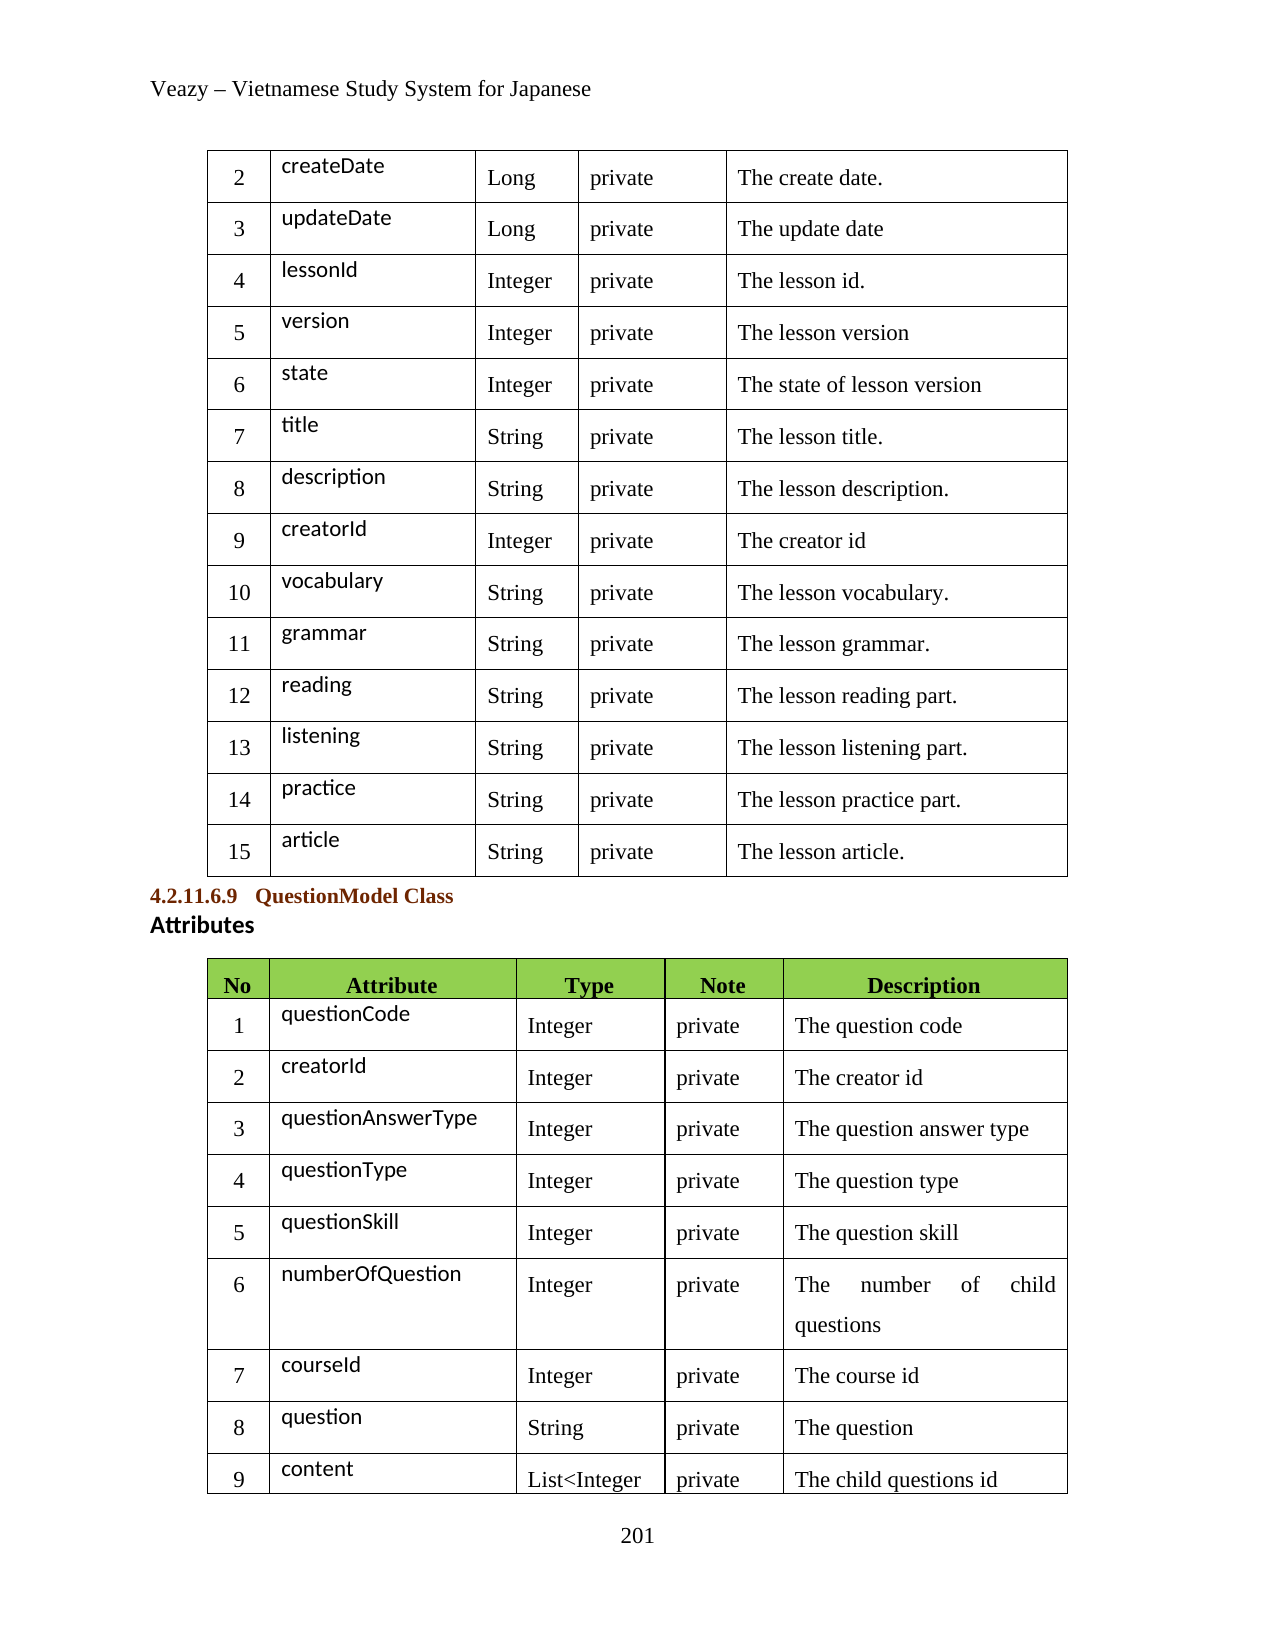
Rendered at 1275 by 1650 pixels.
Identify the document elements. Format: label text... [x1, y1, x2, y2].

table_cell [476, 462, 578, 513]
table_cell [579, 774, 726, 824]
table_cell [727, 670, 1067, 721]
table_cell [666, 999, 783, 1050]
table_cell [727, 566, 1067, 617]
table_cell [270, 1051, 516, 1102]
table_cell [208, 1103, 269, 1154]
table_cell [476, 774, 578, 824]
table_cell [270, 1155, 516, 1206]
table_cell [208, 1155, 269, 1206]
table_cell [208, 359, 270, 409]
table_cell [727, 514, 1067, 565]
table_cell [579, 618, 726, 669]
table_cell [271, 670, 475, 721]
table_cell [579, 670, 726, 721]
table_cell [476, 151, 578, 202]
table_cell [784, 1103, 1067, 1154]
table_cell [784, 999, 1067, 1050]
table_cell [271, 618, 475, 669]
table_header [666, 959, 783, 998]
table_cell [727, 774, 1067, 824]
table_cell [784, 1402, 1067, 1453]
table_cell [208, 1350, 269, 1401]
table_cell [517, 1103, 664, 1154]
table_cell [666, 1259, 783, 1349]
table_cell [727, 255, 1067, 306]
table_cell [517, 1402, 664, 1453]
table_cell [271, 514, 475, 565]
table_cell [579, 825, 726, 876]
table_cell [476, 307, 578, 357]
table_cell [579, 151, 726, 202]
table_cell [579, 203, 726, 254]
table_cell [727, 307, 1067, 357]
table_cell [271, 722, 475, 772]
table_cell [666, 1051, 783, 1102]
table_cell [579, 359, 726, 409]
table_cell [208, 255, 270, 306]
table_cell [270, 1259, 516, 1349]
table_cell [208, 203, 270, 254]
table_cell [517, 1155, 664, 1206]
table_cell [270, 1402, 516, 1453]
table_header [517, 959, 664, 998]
text Attributes [150, 909, 1125, 939]
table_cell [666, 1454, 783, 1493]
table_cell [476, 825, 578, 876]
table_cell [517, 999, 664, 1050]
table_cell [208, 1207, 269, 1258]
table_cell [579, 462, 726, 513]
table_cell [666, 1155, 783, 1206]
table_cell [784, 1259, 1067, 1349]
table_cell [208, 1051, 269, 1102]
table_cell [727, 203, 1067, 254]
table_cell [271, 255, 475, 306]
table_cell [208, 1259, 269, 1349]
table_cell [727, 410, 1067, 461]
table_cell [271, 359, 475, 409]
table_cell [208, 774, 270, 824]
subtitle QuestionModel Class [150, 883, 1125, 909]
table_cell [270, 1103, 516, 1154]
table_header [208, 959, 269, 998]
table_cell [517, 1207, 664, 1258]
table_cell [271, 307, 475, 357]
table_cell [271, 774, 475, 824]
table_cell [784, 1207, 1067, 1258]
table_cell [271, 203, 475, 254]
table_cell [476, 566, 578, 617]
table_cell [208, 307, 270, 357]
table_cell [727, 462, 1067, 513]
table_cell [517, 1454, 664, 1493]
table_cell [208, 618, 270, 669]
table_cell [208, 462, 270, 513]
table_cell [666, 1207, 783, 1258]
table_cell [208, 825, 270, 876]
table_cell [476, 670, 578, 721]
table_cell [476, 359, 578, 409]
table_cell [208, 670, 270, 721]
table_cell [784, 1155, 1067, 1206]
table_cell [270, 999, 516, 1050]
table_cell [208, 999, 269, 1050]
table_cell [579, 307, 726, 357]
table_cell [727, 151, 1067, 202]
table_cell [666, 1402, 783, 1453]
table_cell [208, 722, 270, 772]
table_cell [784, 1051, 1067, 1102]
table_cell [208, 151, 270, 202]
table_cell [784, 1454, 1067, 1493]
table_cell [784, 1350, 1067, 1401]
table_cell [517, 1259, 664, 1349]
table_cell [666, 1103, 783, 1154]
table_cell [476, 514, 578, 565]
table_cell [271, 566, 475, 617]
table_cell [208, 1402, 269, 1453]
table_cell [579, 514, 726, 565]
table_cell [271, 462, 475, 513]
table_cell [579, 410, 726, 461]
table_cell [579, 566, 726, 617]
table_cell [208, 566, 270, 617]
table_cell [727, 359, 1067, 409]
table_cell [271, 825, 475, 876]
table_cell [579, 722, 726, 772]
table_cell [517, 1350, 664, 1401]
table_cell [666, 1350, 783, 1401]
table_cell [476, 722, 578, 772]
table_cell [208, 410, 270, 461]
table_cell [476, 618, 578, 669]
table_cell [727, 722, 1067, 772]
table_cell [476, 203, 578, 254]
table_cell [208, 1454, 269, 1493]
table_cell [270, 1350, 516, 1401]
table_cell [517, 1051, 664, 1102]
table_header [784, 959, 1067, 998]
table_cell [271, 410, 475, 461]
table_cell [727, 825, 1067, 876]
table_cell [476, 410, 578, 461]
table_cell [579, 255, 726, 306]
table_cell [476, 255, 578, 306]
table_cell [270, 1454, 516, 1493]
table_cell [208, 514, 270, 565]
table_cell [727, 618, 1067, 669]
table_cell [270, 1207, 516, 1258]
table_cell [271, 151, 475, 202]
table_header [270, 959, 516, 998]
